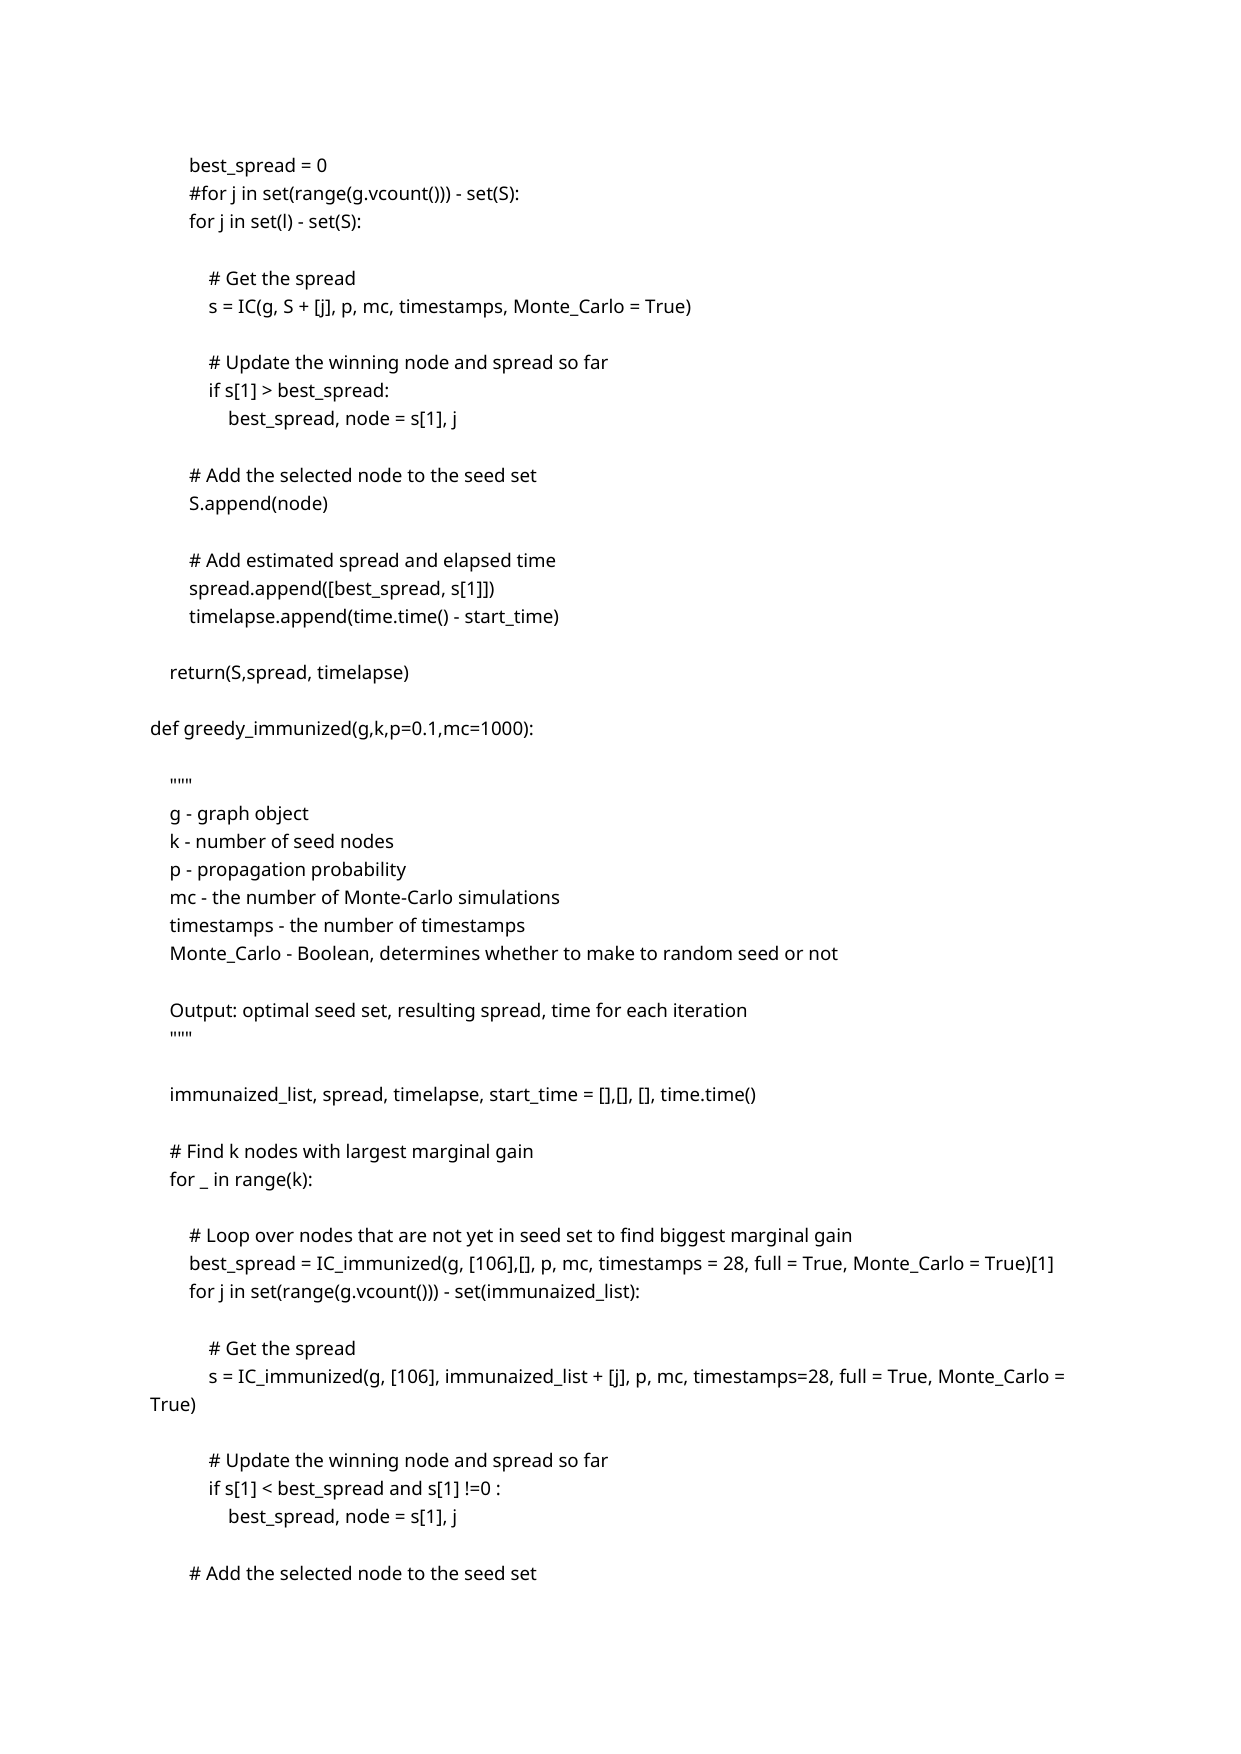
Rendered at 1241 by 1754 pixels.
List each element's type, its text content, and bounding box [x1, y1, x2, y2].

list timestamps - the number of timestamps [150, 910, 1090, 938]
list for _ in range(k): [150, 1164, 1090, 1192]
list # Add the selected node to the seed set [150, 1557, 1090, 1586]
list # Get the spread [150, 1332, 1090, 1361]
list #for j in set(range(g.vcount())) - set(S): [150, 178, 1090, 206]
list s = IC_immunized(g, [106], immunaized_list + [j], p, mc, timestamps=28, full = True, Monte_Carlo = True) [150, 1361, 1090, 1417]
list """ [150, 1022, 1090, 1051]
list p - propagation probability [150, 854, 1090, 882]
list best_spread, node = s[1], j [150, 1501, 1090, 1529]
list g - graph object [150, 797, 1090, 826]
list def greedy_immunized(g,k,p=0.1,mc=1000): [150, 713, 1090, 741]
list if s[1] > best_spread: [150, 375, 1090, 403]
list spread.append([best_spread, s[1]]) [150, 572, 1090, 601]
list Monte_Carlo - Boolean, determines whether to make to random seed or not [150, 938, 1090, 966]
list immunaized_list, spread, timelapse, start_time = [],[], [], time.time() [150, 1079, 1090, 1107]
list Output: optimal seed set, resulting spread, time for each iteration [150, 994, 1090, 1022]
list # Get the spread [150, 262, 1090, 291]
list for j in set(range(g.vcount())) - set(immunaized_list): [150, 1276, 1090, 1304]
list for j in set(l) - set(S): [150, 206, 1090, 234]
list # Find k nodes with largest marginal gain [150, 1136, 1090, 1164]
list return(S,spread, timelapse) [150, 657, 1090, 685]
list s = IC(g, S + [j], p, mc, timestamps, Monte_Carlo = True) [150, 291, 1090, 319]
list S.append(node) [150, 487, 1090, 516]
list best_spread = IC_immunized(g, [106],[], p, mc, timestamps = 28, full = True, Monte_Carlo = True)[1] [150, 1248, 1090, 1276]
list mc - the number of Monte-Carlo simulations [150, 882, 1090, 910]
list timelapse.append(time.time() - start_time) [150, 601, 1090, 629]
list best_spread, node = s[1], j [150, 403, 1090, 431]
list if s[1] < best_spread and s[1] !=0 : [150, 1473, 1090, 1501]
list # Update the winning node and spread so far [150, 347, 1090, 375]
list # Update the winning node and spread so far [150, 1445, 1090, 1473]
list # Loop over nodes that are not yet in seed set to find biggest marginal gain [150, 1220, 1090, 1248]
list best_spread = 0 [150, 150, 1090, 178]
list # Add estimated spread and elapsed time [150, 544, 1090, 572]
list k - number of seed nodes [150, 826, 1090, 854]
list # Add the selected node to the seed set [150, 459, 1090, 487]
list """ [150, 769, 1090, 797]
